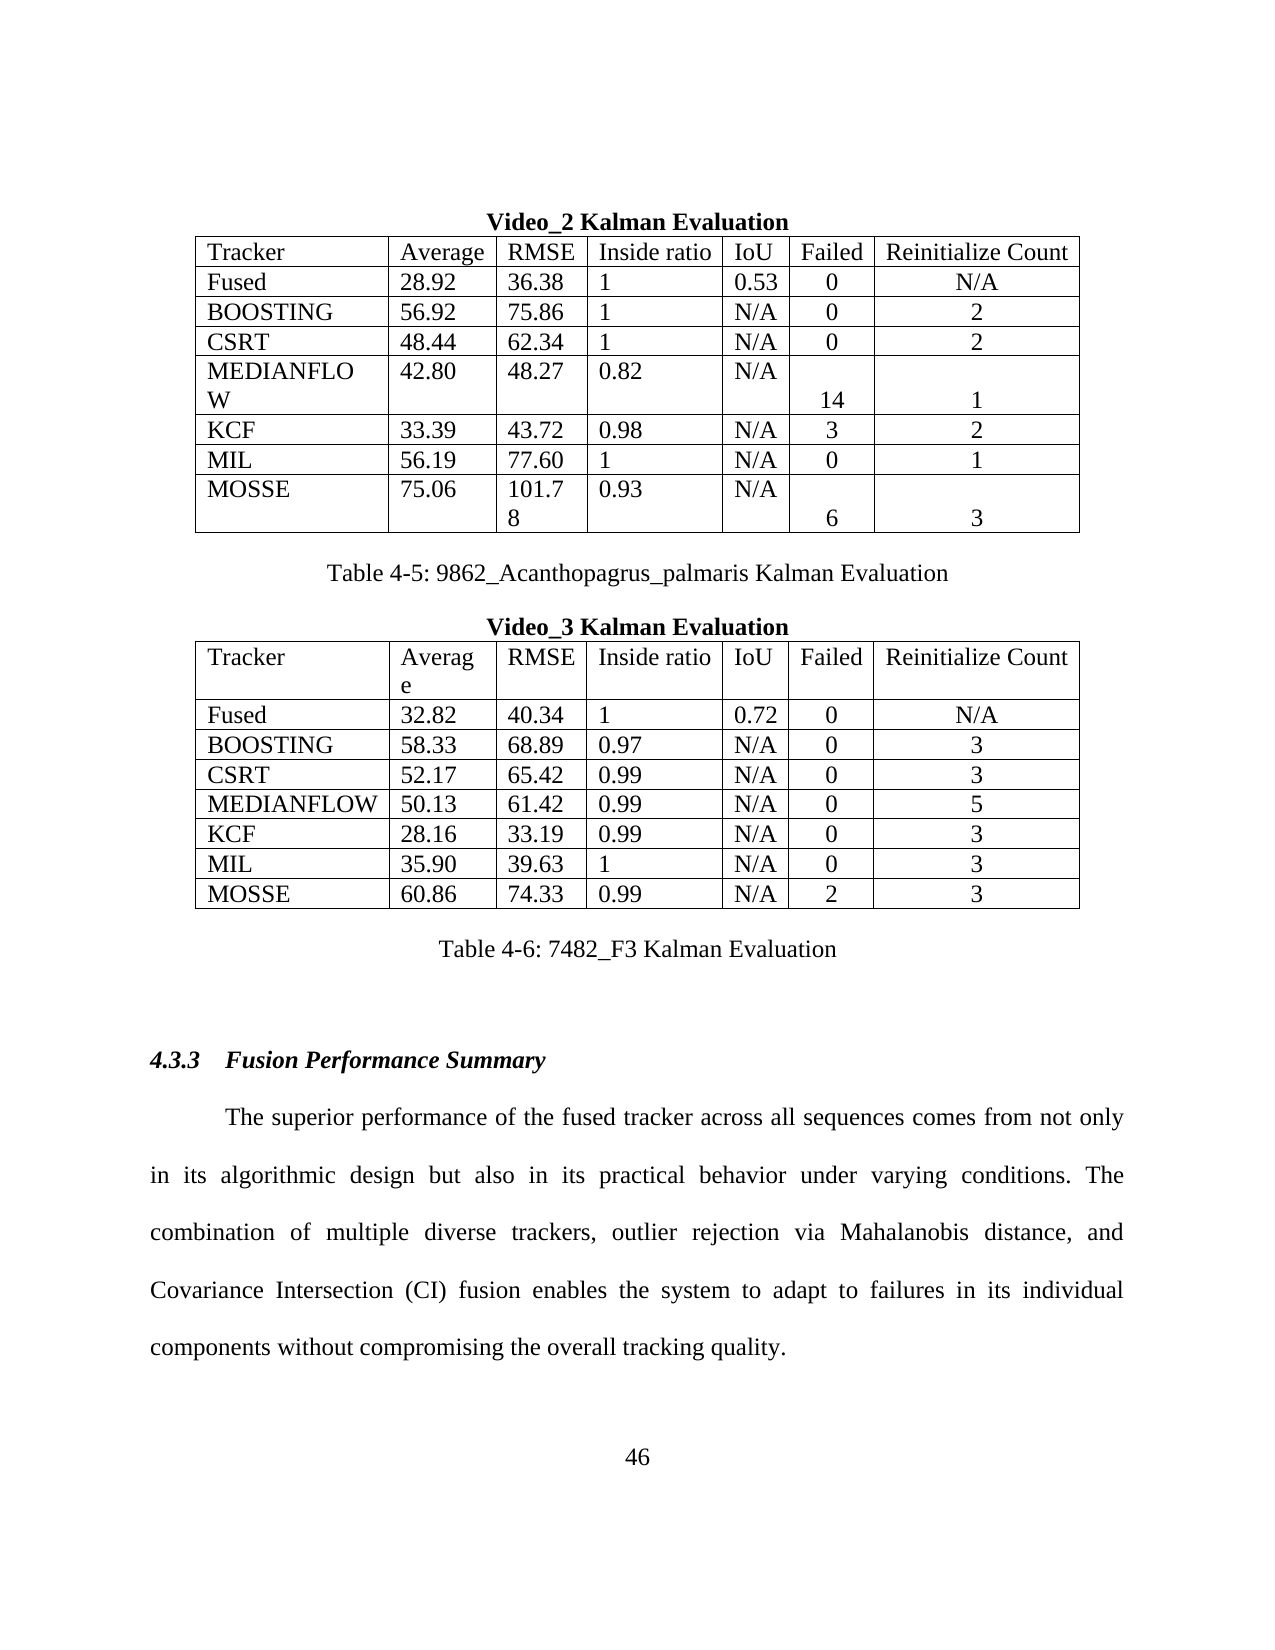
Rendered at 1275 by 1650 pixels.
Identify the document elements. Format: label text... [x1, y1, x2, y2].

table_cell 2 [875, 415, 1079, 444]
table_cell 0.97 [587, 730, 722, 759]
table_cell N/A [723, 356, 789, 414]
table_header IoU [723, 237, 789, 266]
table_cell 0 [789, 790, 873, 818]
table_header RMSE [497, 642, 586, 699]
table_header Tracker [196, 642, 389, 699]
table_cell CSRT [196, 327, 388, 355]
table_cell N/A [875, 267, 1079, 296]
table_cell 56.19 [389, 445, 496, 473]
table_cell 0 [790, 445, 874, 473]
text Video_3 Kalman Evaluation [150, 612, 1125, 641]
table_cell 3 [874, 760, 1079, 788]
text Video_2 Kalman Evaluation [150, 207, 1125, 236]
table_cell 0.82 [588, 356, 722, 414]
table_cell 3 [875, 475, 1079, 532]
table_cell 35.90 [390, 849, 496, 878]
table_cell 0.72 [723, 700, 788, 729]
table_cell 3 [874, 849, 1079, 878]
table_cell 0.99 [587, 760, 722, 788]
table_cell 75.06 [389, 475, 496, 532]
table_cell 5 [874, 790, 1079, 818]
table_cell 33.19 [497, 819, 586, 848]
table_header Failed [790, 237, 874, 266]
table_cell 3 [790, 415, 874, 444]
table_header Average [389, 237, 496, 266]
table_cell 68.89 [497, 730, 586, 759]
table_cell 1 [587, 849, 722, 878]
table_cell 0 [790, 327, 874, 355]
table_cell 52.17 [390, 760, 496, 788]
text The superior performance of the fused tracker across all sequences comes from not only in its algorithmic design but also in its practical behavior under varying conditions. The combination of multiple diverse trackers, outlier rejection via Mahalanobis distance, and Covariance Intersection (CI) fusion enables the system to adapt to failures in its individual components without compromising the overall tracking quality. [150, 1102, 1125, 1361]
table_cell N/A [723, 445, 789, 473]
table_cell 58.33 [390, 730, 496, 759]
table_cell N/A [723, 819, 788, 848]
table_cell 0.99 [587, 879, 722, 908]
table_cell 50.13 [390, 790, 496, 818]
table_cell 33.39 [389, 415, 496, 444]
table_cell BOOSTING [196, 297, 388, 326]
table_cell 2 [875, 327, 1079, 355]
table_cell 43.72 [497, 415, 587, 444]
table_header Failed [789, 642, 873, 699]
table_cell Fused [196, 267, 388, 296]
table_cell 65.42 [497, 760, 586, 788]
table_cell 56.92 [389, 297, 496, 326]
table_header Reinitialize Count [874, 642, 1079, 699]
table_cell 0.53 [723, 267, 789, 296]
table_cell N/A [723, 327, 789, 355]
table_cell 3 [874, 819, 1079, 848]
table_cell 75.86 [497, 297, 587, 326]
table_cell 1 [588, 297, 722, 326]
subtitle Fusion Performance Summary [150, 1045, 1125, 1074]
table_cell 1 [588, 445, 722, 473]
table_header IoU [723, 642, 788, 699]
table_cell N/A [723, 760, 788, 788]
table_cell 1 [875, 445, 1079, 473]
table_cell 28.92 [389, 267, 496, 296]
table_cell N/A [723, 297, 789, 326]
table_cell 48.44 [389, 327, 496, 355]
table_cell 0 [789, 819, 873, 848]
table_cell 1 [588, 267, 722, 296]
table_cell MIL [196, 849, 389, 878]
table_cell KCF [196, 415, 388, 444]
table_cell 3 [874, 879, 1079, 908]
table_cell KCF [196, 819, 389, 848]
table_cell N/A [723, 415, 789, 444]
table_cell BOOSTING [196, 730, 389, 759]
table_cell MOSSE [196, 475, 388, 532]
table_cell 2 [789, 879, 873, 908]
table_cell 0 [789, 730, 873, 759]
table_cell N/A [723, 475, 789, 532]
table_cell N/A [723, 730, 788, 759]
table_cell 32.82 [390, 700, 496, 729]
table_cell 36.38 [497, 267, 587, 296]
table_cell 0 [789, 760, 873, 788]
table_cell N/A [723, 879, 788, 908]
table_cell 1 [875, 356, 1079, 414]
table_cell 3 [874, 730, 1079, 759]
table_header Inside ratio [588, 237, 722, 266]
table_cell 60.86 [390, 879, 496, 908]
table_cell MEDIANFLOW [196, 356, 388, 414]
table_cell 0.99 [587, 819, 722, 848]
table_cell 1 [588, 327, 722, 355]
table_cell MEDIANFLOW [196, 790, 389, 818]
table_cell 0.99 [587, 790, 722, 818]
table_cell N/A [723, 790, 788, 818]
table_cell 42.80 [389, 356, 496, 414]
table_header Inside ratio [587, 642, 722, 699]
table_cell 1 [587, 700, 722, 729]
table_header RMSE [497, 237, 587, 266]
table_cell 101.78 [497, 475, 587, 532]
table_cell MOSSE [196, 879, 389, 908]
table_cell 74.33 [497, 879, 586, 908]
table_cell N/A [874, 700, 1079, 729]
table_cell CSRT [196, 760, 389, 788]
table_cell 6 [790, 475, 874, 532]
table_cell 14 [790, 356, 874, 414]
table_header Reinitialize Count [875, 237, 1079, 266]
text Table 4-5: 9862_Acanthopagrus_palmaris Kalman Evaluation [150, 558, 1125, 587]
table_cell 0 [790, 297, 874, 326]
table_cell 61.42 [497, 790, 586, 818]
table_header Average [390, 642, 496, 699]
text Table 4-6: 7482_F3 Kalman Evaluation [150, 934, 1125, 962]
table_cell MIL [196, 445, 388, 473]
table_cell 0 [790, 267, 874, 296]
table_cell 39.63 [497, 849, 586, 878]
table_cell 28.16 [390, 819, 496, 848]
table_cell 0 [789, 849, 873, 878]
table_cell 0 [789, 700, 873, 729]
table_cell Fused [196, 700, 389, 729]
table_cell 0.98 [588, 415, 722, 444]
table_cell 2 [875, 297, 1079, 326]
table_cell N/A [723, 849, 788, 878]
table_cell 48.27 [497, 356, 587, 414]
table_cell 77.60 [497, 445, 587, 473]
table_cell 40.34 [497, 700, 586, 729]
table_header Tracker [196, 237, 388, 266]
table_cell 62.34 [497, 327, 587, 355]
table_cell 0.93 [588, 475, 722, 532]
